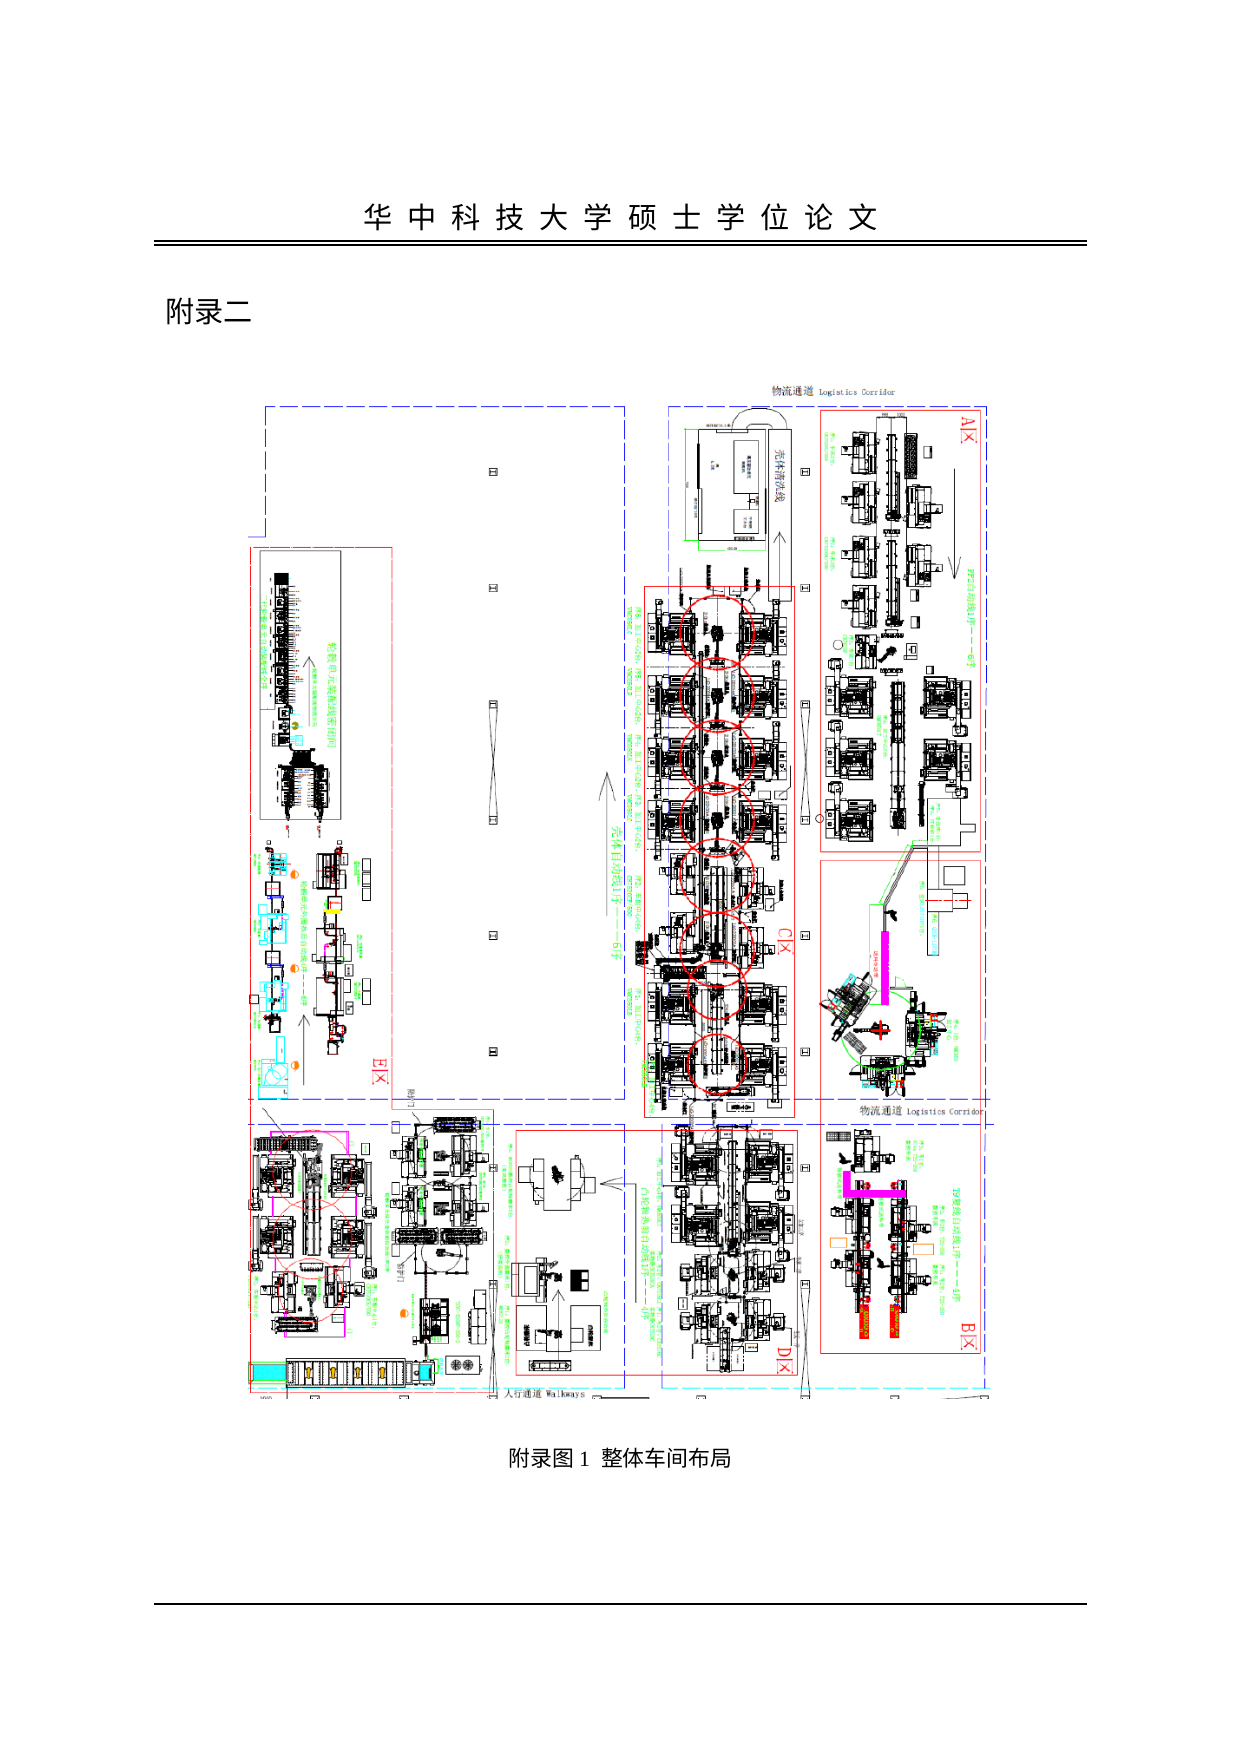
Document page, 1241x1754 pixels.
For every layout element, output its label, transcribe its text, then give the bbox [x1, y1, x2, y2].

text 附录图 1 整体车间布局 [165, 1441, 1075, 1473]
picture [248, 380, 994, 1399]
subtitle 附录二 [165, 277, 1053, 342]
